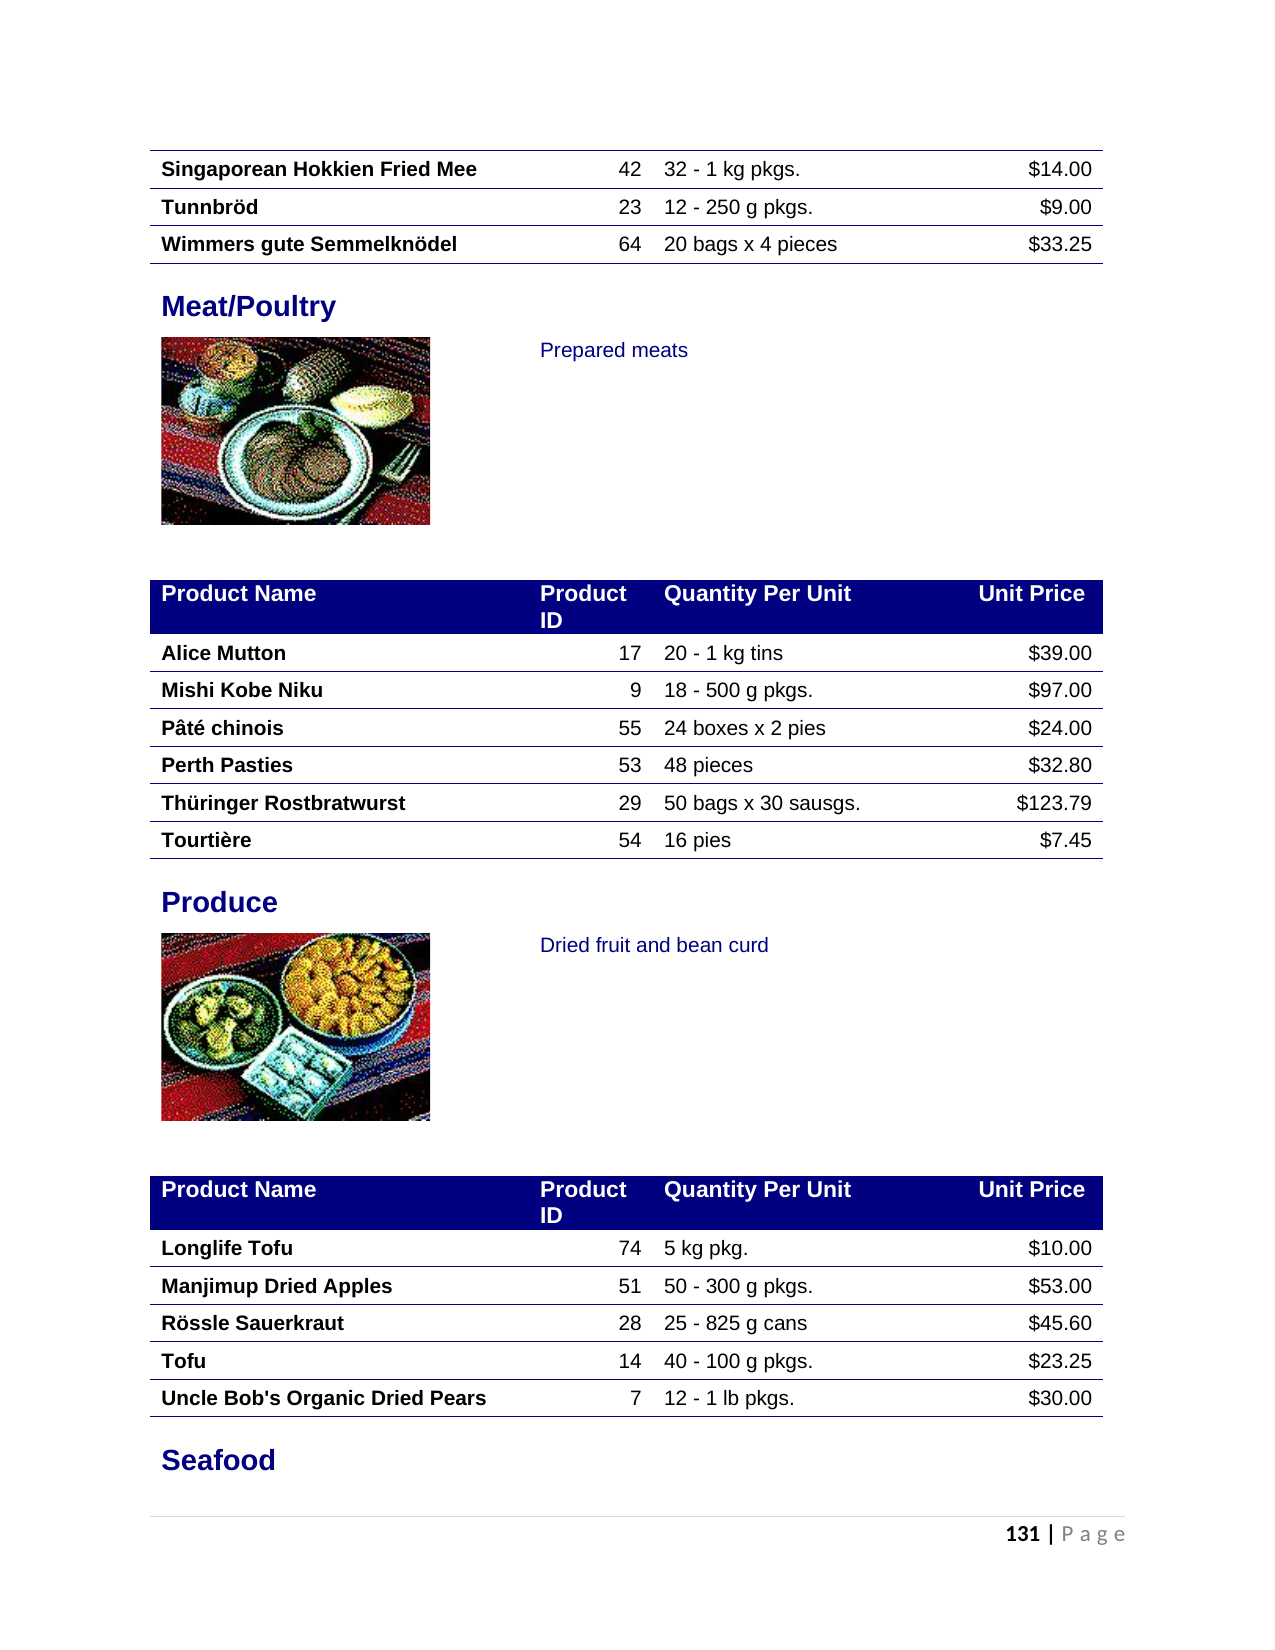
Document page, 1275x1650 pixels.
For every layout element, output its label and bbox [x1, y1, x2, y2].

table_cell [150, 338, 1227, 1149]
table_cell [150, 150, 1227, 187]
picture [161, 933, 431, 1121]
picture [161, 337, 431, 525]
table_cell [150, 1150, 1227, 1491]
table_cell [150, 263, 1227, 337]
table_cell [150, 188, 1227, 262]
